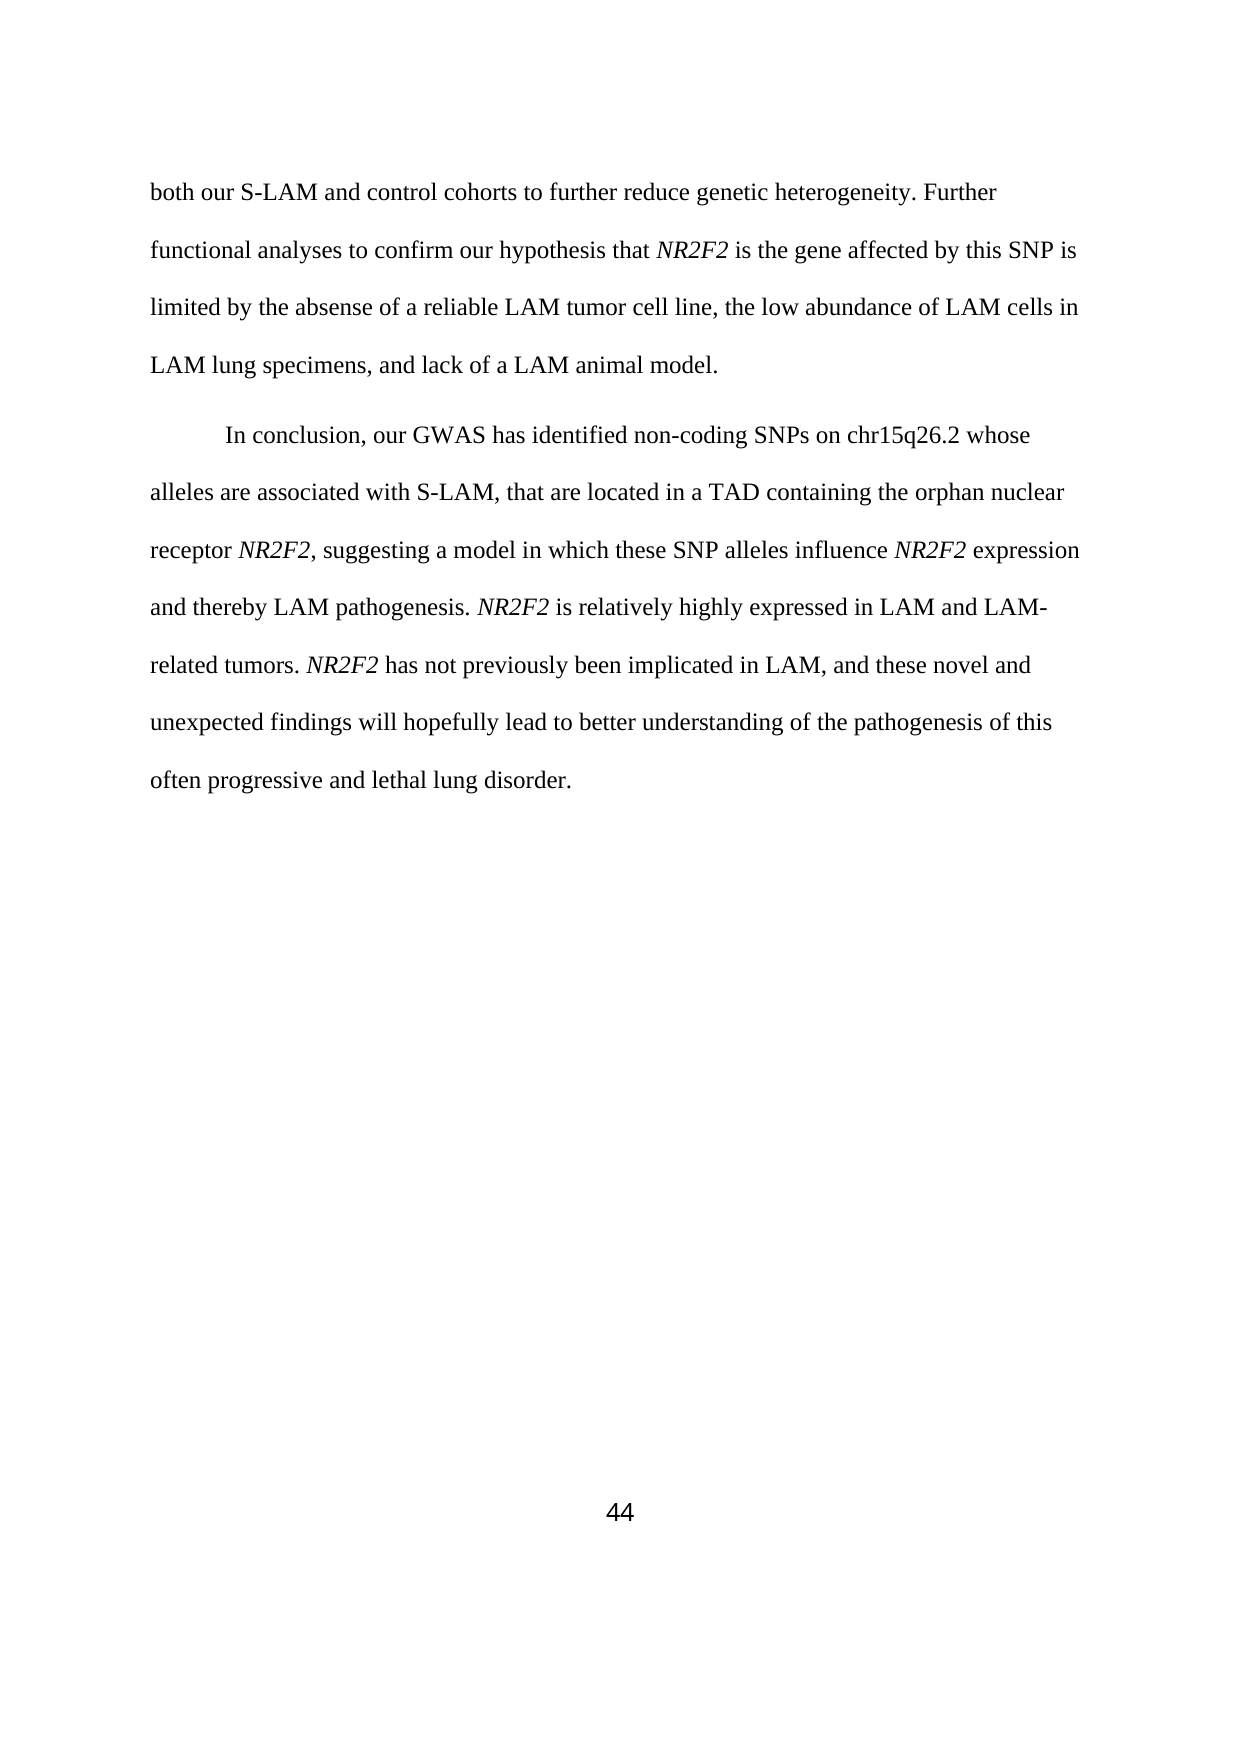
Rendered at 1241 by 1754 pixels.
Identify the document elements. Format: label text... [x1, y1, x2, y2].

text In conclusion, our GWAS has identified non-coding SNPs on chr15q26.2 whose alleles are associated with S-LAM, that are located in a TAD containing the orphan nuclear receptor NR2F2, suggesting a model in which these SNP alleles influence NR2F2 expression and thereby LAM pathogenesis. NR2F2 is relatively highly expressed in LAM and LAM-related tumors. NR2F2 has not previously been implicated in LAM, and these novel and unexpected findings will hopefully lead to better understanding of the pathogenesis of this often progressive and lethal lung disorder. [150, 420, 1090, 793]
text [150, 177, 1090, 378]
